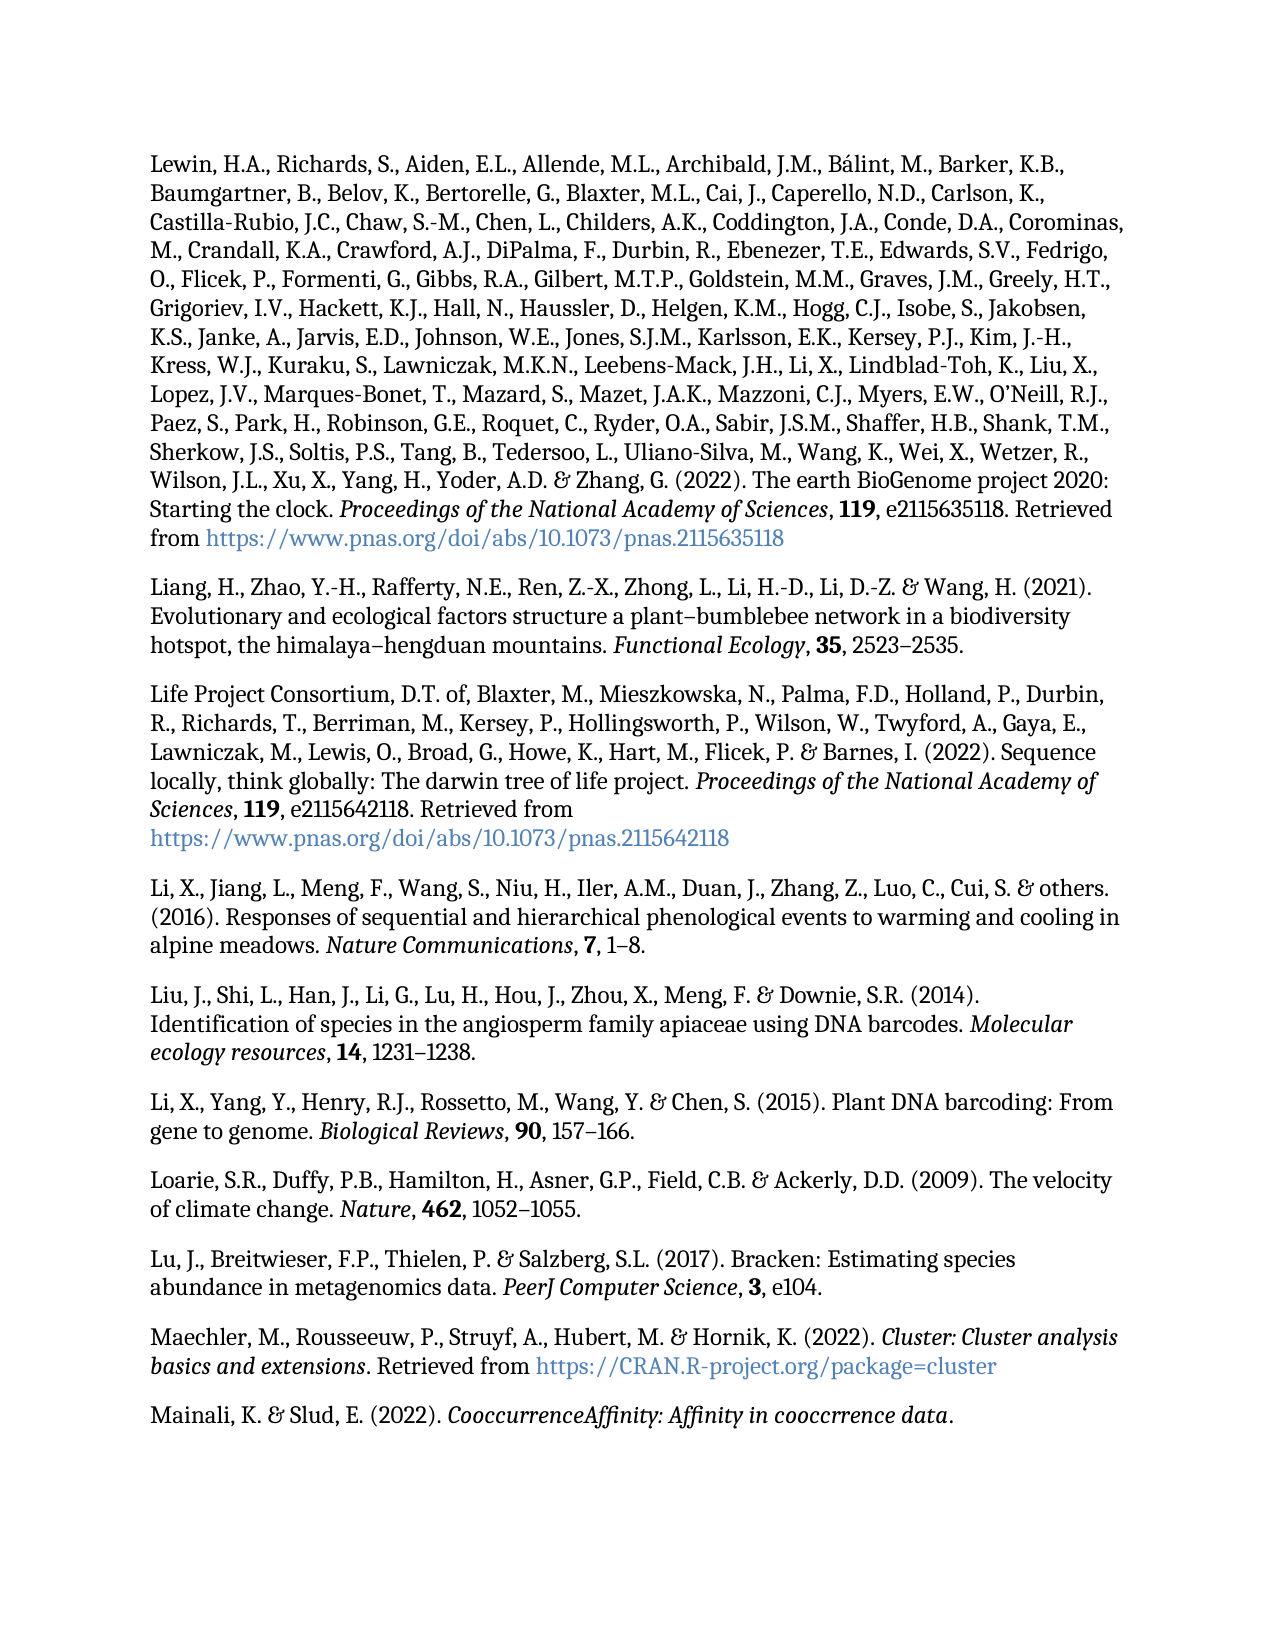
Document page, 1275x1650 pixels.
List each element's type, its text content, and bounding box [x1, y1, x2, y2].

text Maechler, M., Rousseeuw, P., Struyf, A., Hubert, M. & Hornik, K. (2022). Cluster: Cluster analysis basics and extensions. Retrieved from https://CRAN.R-project.org/package=cluster [150, 1323, 1125, 1380]
text Liang, H., Zhao, Y.-H., Rafferty, N.E., Ren, Z.-X., Zhong, L., Li, H.-D., Li, D.-Z. & Wang, H. (2021). Evolutionary and ecological factors structure a plant–bumblebee network in a biodiversity hotspot, the himalaya–hengduan mountains. Functional Ecology, 35, 2523–2535. [150, 573, 1125, 659]
text Liu, J., Shi, L., Han, J., Li, G., Lu, H., Hou, J., Zhou, X., Meng, F. & Downie, S.R. (2014). Identification of species in the angiosperm family apiaceae using DNA barcodes. Molecular ecology resources, 14, 1231–1238. [150, 981, 1125, 1067]
text Mainali, K. & Slud, E. (2022). CooccurrenceAffinity: Affinity in cooccrrence data. [150, 1401, 1125, 1430]
text Lu, J., Breitwieser, F.P., Thielen, P. & Salzberg, S.L. (2017). Bracken: Estimating species abundance in metagenomics data. PeerJ Computer Science, 3, e104. [150, 1244, 1125, 1302]
text Li, X., Yang, Y., Henry, R.J., Rossetto, M., Wang, Y. & Chen, S. (2015). Plant DNA barcoding: From gene to genome. Biological Reviews, 90, 157–166. [150, 1088, 1125, 1145]
text Loarie, S.R., Duffy, P.B., Hamilton, H., Asner, G.P., Field, C.B. & Ackerly, D.D. (2009). The velocity of climate change. Nature, 462, 1052–1055. [150, 1166, 1125, 1224]
text Li, X., Jiang, L., Meng, F., Wang, S., Niu, H., Iler, A.M., Duan, J., Zhang, Z., Luo, C., Cui, S. & others. (2016). Responses of sequential and hierarchical phenological events to warming and cooling in alpine meadows. Nature Communications, 7, 1–8. [150, 874, 1125, 960]
text Lewin, H.A., Richards, S., Aiden, E.L., Allende, M.L., Archibald, J.M., Bálint, M., Barker, K.B., Baumgartner, B., Belov, K., Bertorelle, G., Blaxter, M.L., Cai, J., Caperello, N.D., Carlson, K., Castilla-Rubio, J.C., Chaw, S.-M., Chen, L., Childers, A.K., Coddington, J.A., Conde, D.A., Corominas, M., Crandall, K.A., Crawford, A.J., DiPalma, F., Durbin, R., Ebenezer, T.E., Edwards, S.V., Fedrigo, O., Flicek, P., Formenti, G., Gibbs, R.A., Gilbert, M.T.P., Goldstein, M.M., Graves, J.M., Greely, H.T., Grigoriev, I.V., Hackett, K.J., Hall, N., Haussler, D., Helgen, K.M., Hogg, C.J., Isobe, S., Jakobsen, K.S., Janke, A., Jarvis, E.D., Johnson, W.E., Jones, S.J.M., Karlsson, E.K., Kersey, P.J., Kim, J.-H., Kress, W.J., Kuraku, S., Lawniczak, M.K.N., Leebens-Mack, J.H., Li, X., Lindblad-Toh, K., Liu, X., Lopez, J.V., Marques-Bonet, T., Mazard, S., Mazet, J.A.K., Mazzoni, C.J., Myers, E.W., O’Neill, R.J., Paez, S., Park, H., Robinson, G.E., Roquet, C., Ryder, O.A., Sabir, J.S.M., Shaffer, H.B., Shank, T.M., Sherkow, J.S., Soltis, P.S., Tang, B., Tedersoo, L., Uliano-Silva, M., Wang, K., Wei, X., Wetzer, R., Wilson, J.L., Xu, X., Yang, H., Yoder, A.D. & Zhang, G. (2022). The earth BioGenome project 2020: Starting the clock. Proceedings of the National Academy of Sciences, 119, e2115635118. Retrieved from https://www.pnas.org/doi/abs/10.1073/pnas.2115635118 [150, 150, 1125, 552]
text Life Project Consortium, D.T. of, Blaxter, M., Mieszkowska, N., Palma, F.D., Holland, P., Durbin, R., Richards, T., Berriman, M., Kersey, P., Hollingsworth, P., Wilson, W., Twyford, A., Gaya, E., Lawniczak, M., Lewis, O., Broad, G., Howe, K., Hart, M., Flicek, P. & Barnes, I. (2022). Sequence locally, think globally: The darwin tree of life project. Proceedings of the National Academy of Sciences, 119, e2115642118. Retrieved from https://www.pnas.org/doi/abs/10.1073/pnas.2115642118 [150, 680, 1125, 853]
